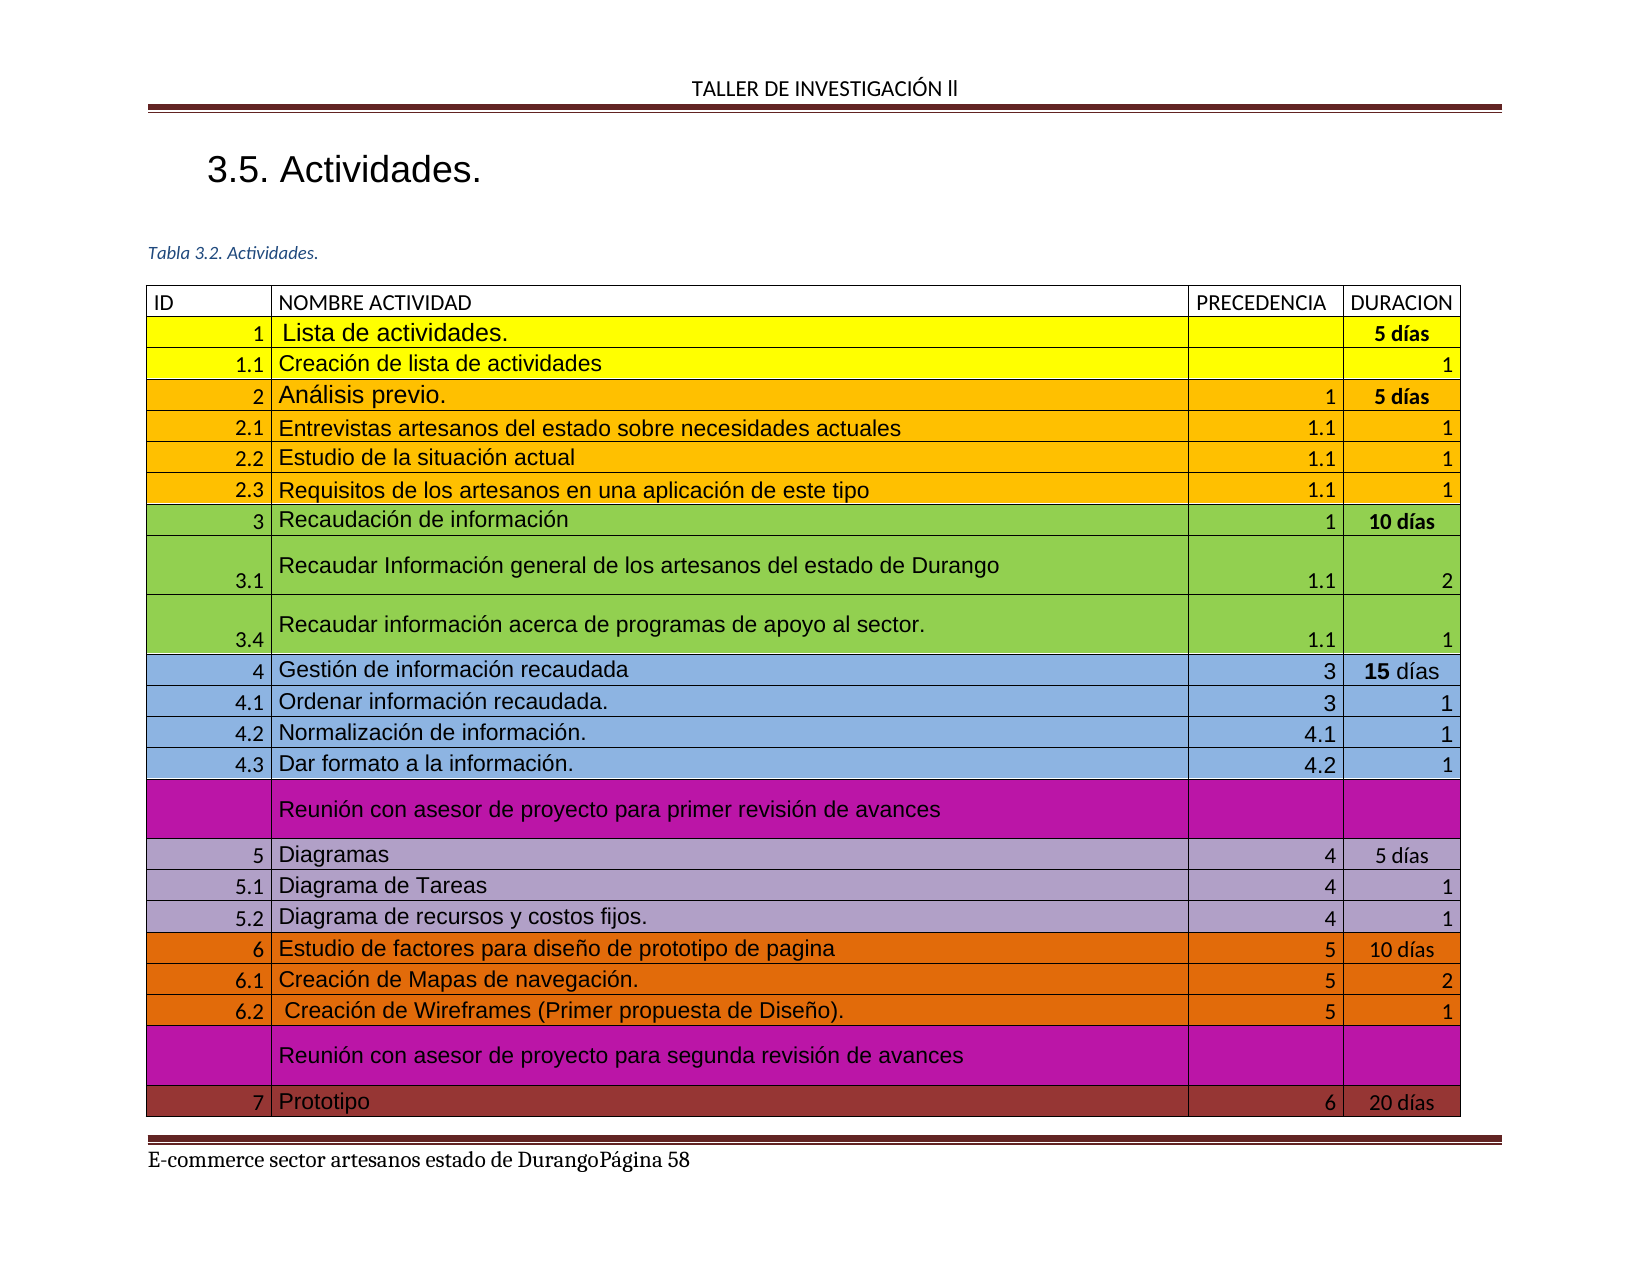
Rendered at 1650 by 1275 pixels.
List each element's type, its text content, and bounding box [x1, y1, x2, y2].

table_cell Recaudar información acerca de programas de apoyo al sector. [272, 595, 1188, 653]
subtitle 3.5. Actividades. [207, 148, 1502, 191]
table_cell 2 [147, 380, 271, 410]
table_cell Diagramas [272, 839, 1188, 869]
table_cell 1.1 [1189, 442, 1343, 472]
table_cell 3.4 [147, 595, 271, 653]
table_cell 4.2 [1189, 748, 1343, 778]
table_cell 5 días [1344, 380, 1460, 410]
table_cell 5 días [1344, 317, 1460, 347]
table_cell 1 [1344, 995, 1460, 1025]
table_header DURACION [1344, 286, 1460, 316]
table_cell [1344, 1026, 1460, 1085]
table_header NOMBRE ACTIVIDAD [272, 286, 1188, 316]
table_cell 1 [1344, 901, 1460, 932]
table_cell 20 días [1344, 1086, 1460, 1116]
table_cell Lista de actividades. [272, 317, 1188, 347]
table_cell 2.3 [147, 473, 271, 503]
table_cell 3 [1189, 655, 1343, 685]
table_cell 1 [1344, 411, 1460, 441]
table_cell Gestión de información recaudada [272, 655, 1188, 685]
table_cell Creación de Mapas de navegación. [272, 964, 1188, 994]
table_cell 5.1 [147, 870, 271, 900]
table_cell 1 [1344, 595, 1460, 653]
table_cell 3.1 [147, 536, 271, 594]
table_cell Creación de Wireframes (Primer propuesta de Diseño). [272, 995, 1188, 1025]
table_cell 1.1 [1189, 536, 1343, 594]
table_cell Diagrama de Tareas [272, 870, 1188, 900]
table_cell 5 [1189, 995, 1343, 1025]
table_cell 4.1 [147, 686, 271, 716]
table_cell 2 [1344, 964, 1460, 994]
table_cell 5.2 [147, 901, 271, 932]
table_cell 1.1 [1189, 411, 1343, 441]
table_cell 6 [147, 933, 271, 963]
table_cell Dar formato a la información. [272, 748, 1188, 778]
table_cell 4 [1189, 839, 1343, 869]
table_cell 1 [1344, 748, 1460, 778]
table_cell 1 [1344, 442, 1460, 472]
table_cell 1 [1344, 717, 1460, 747]
table_cell Normalización de información. [272, 717, 1188, 747]
table_cell Estudio de factores para diseño de prototipo de pagina [272, 933, 1188, 963]
table_cell Análisis previo. [272, 380, 1188, 410]
table_cell 3 [1189, 686, 1343, 716]
table_cell Recaudar Información general de los artesanos del estado de Durango [272, 536, 1188, 594]
table_cell Reunión con asesor de proyecto para primer revisión de avances [272, 780, 1188, 838]
table_cell 4 [147, 655, 271, 685]
table_cell 5 [1189, 933, 1343, 963]
table_cell [147, 1026, 271, 1085]
table_cell 7 [147, 1086, 271, 1116]
table_cell Creación de lista de actividades [272, 348, 1188, 378]
table_cell 6.2 [147, 995, 271, 1025]
table_cell 1 [1344, 686, 1460, 716]
table_cell 1 [147, 317, 271, 347]
table_cell 2 [1344, 536, 1460, 594]
table_cell Reunión con asesor de proyecto para segunda revisión de avances [272, 1026, 1188, 1085]
table_cell 10 días [1344, 933, 1460, 963]
table_cell [1189, 1026, 1343, 1085]
table_cell [1189, 317, 1343, 347]
table_cell 1 [1189, 380, 1343, 410]
table_cell 10 días [1344, 505, 1460, 535]
table_cell 1.1 [1189, 473, 1343, 503]
table_cell [1189, 348, 1343, 378]
table_cell Ordenar información recaudada. [272, 686, 1188, 716]
table_cell 1 [1344, 870, 1460, 900]
table_cell [1344, 780, 1460, 838]
table_cell 1 [1189, 505, 1343, 535]
table_cell 4 [1189, 901, 1343, 932]
table_cell Requisitos de los artesanos en una aplicación de este tipo [272, 473, 1188, 503]
table_cell 1 [1344, 473, 1460, 503]
table_cell Entrevistas artesanos del estado sobre necesidades actuales [272, 411, 1188, 441]
table_cell 1.1 [1189, 595, 1343, 653]
table_cell 2.2 [147, 442, 271, 472]
table_cell Recaudación de información [272, 505, 1188, 535]
table_cell 4.1 [1189, 717, 1343, 747]
table_cell 2.1 [147, 411, 271, 441]
table_cell [1189, 780, 1343, 838]
table_cell 6 [1189, 1086, 1343, 1116]
table_cell 6.1 [147, 964, 271, 994]
table_cell 4.2 [147, 717, 271, 747]
table_cell 5 [147, 839, 271, 869]
table_cell 1.1 [147, 348, 271, 378]
table_cell Estudio de la situación actual [272, 442, 1188, 472]
table_cell 5 días [1344, 839, 1460, 869]
table_cell Diagrama de recursos y costos fijos. [272, 901, 1188, 932]
table_header ID [147, 286, 271, 316]
table_cell 3 [147, 505, 271, 535]
table_cell 1 [1344, 348, 1460, 378]
table_cell 4 [1189, 870, 1343, 900]
table_cell Prototipo [272, 1086, 1188, 1116]
table_cell 15 días [1344, 655, 1460, 685]
table_cell 4.3 [147, 748, 271, 778]
table_header PRECEDENCIA [1189, 286, 1343, 316]
table_cell 5 [1189, 964, 1343, 994]
table_cell [147, 780, 271, 838]
